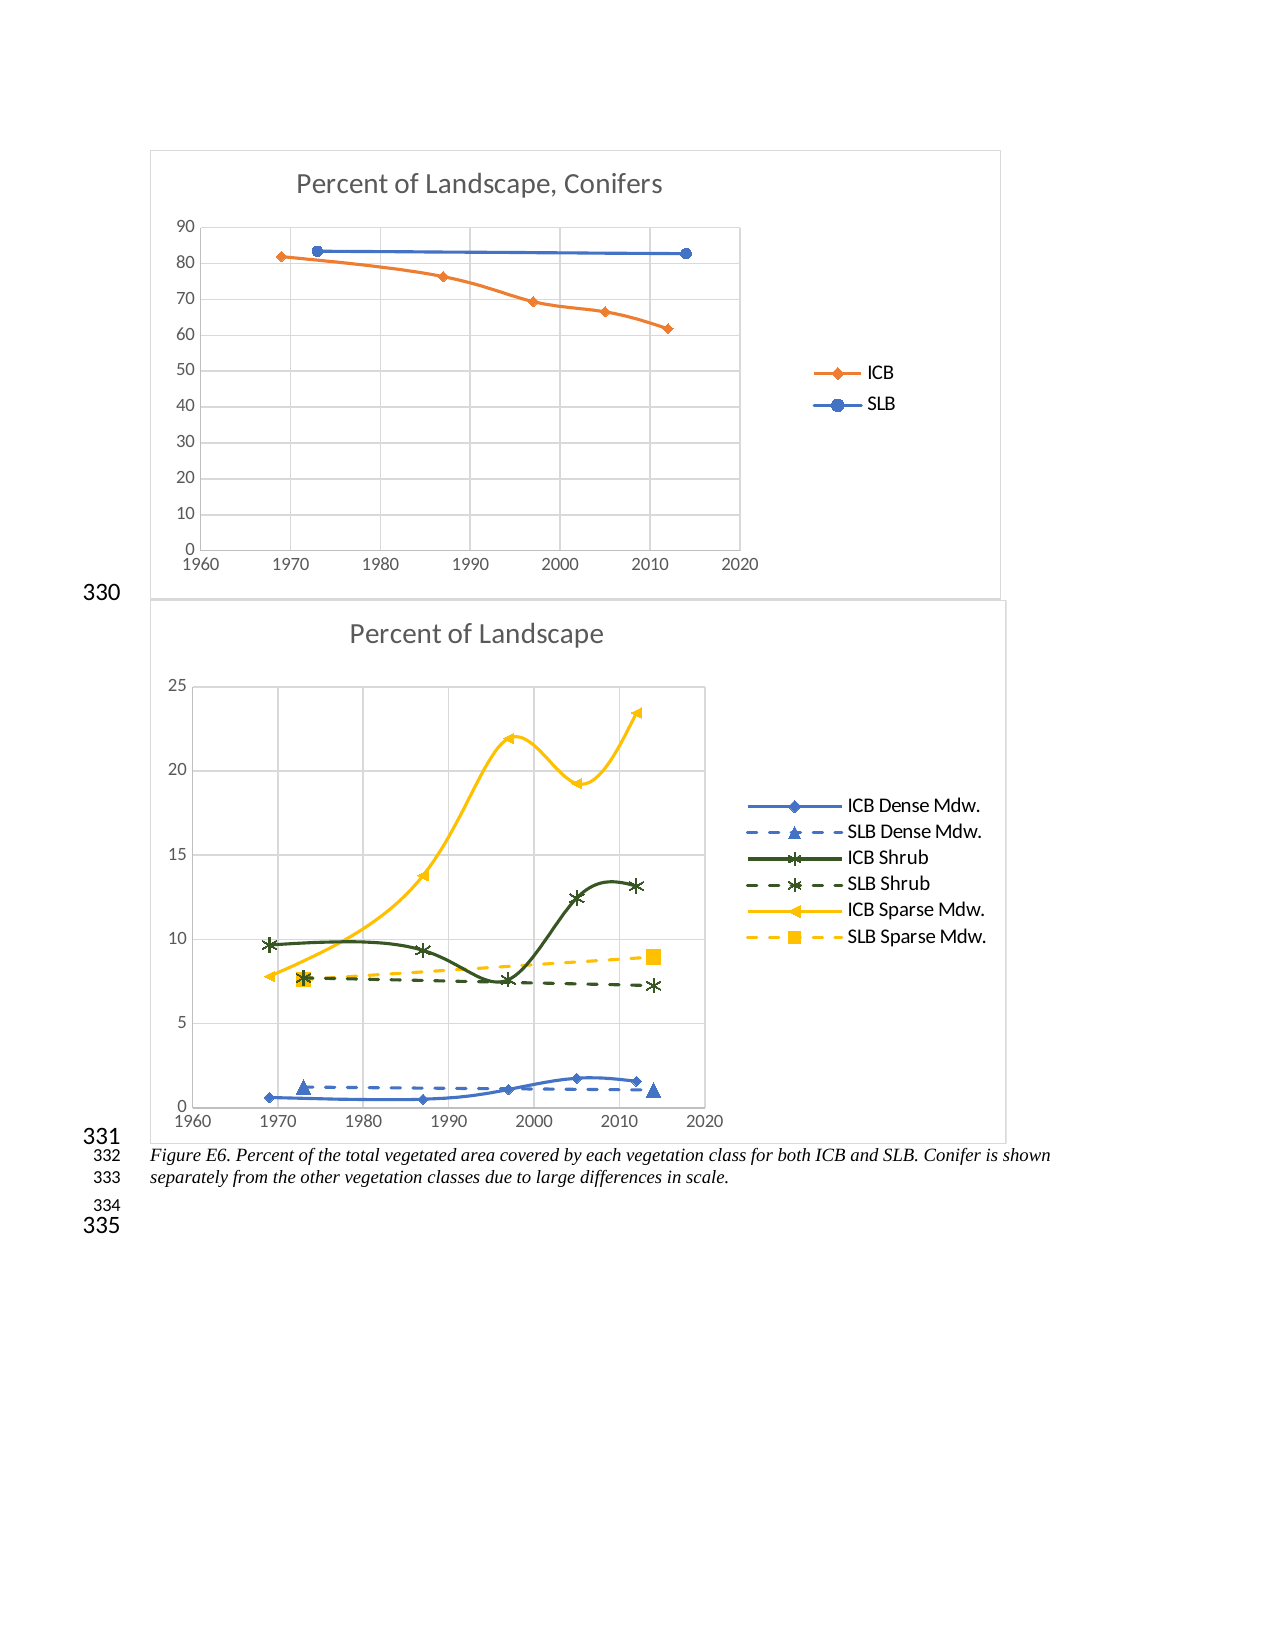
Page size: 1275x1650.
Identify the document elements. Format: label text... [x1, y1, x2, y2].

text Figure E6. Percent of the total vegetated area covered by each vegetation class for both ICB and SLB. Conifer is shown separately from the other vegetation classes due to large differences in scale. [150, 1144, 1125, 1187]
